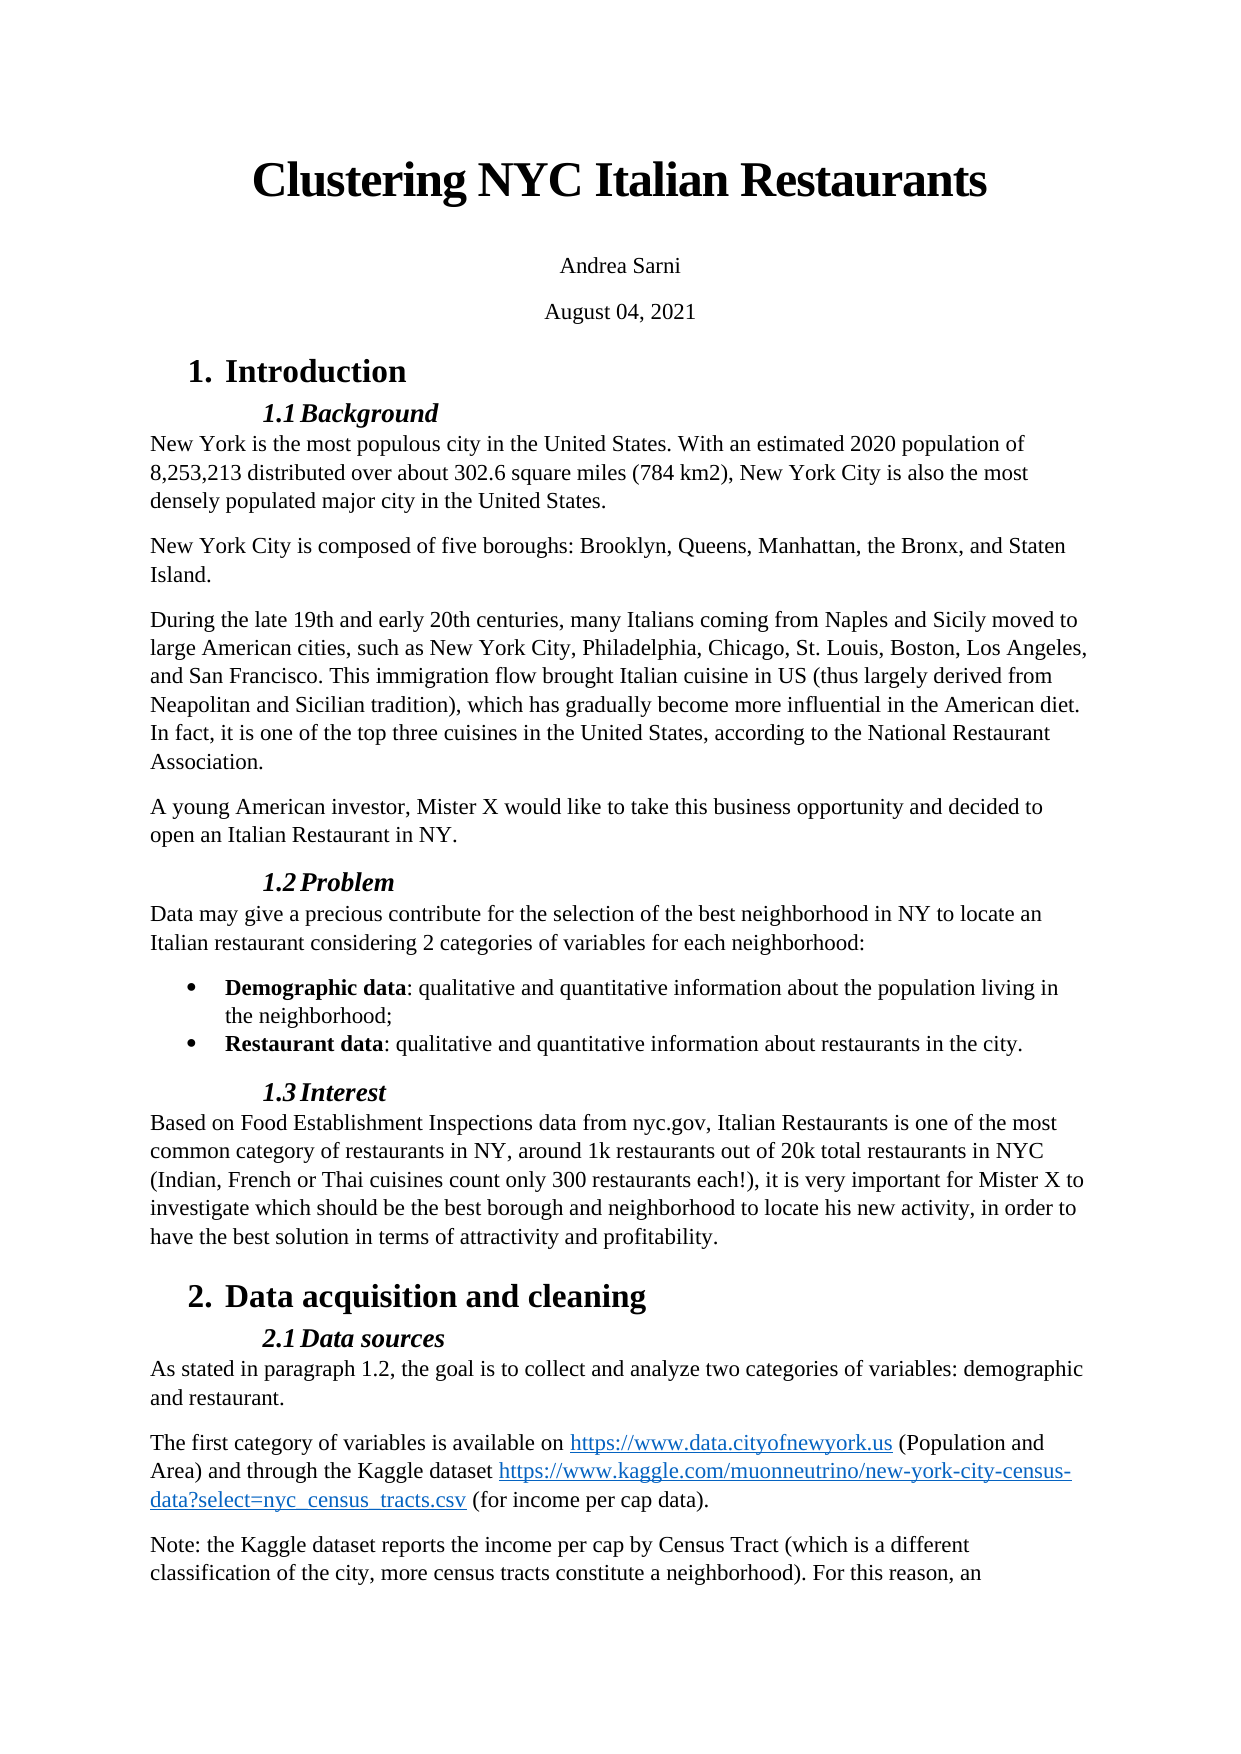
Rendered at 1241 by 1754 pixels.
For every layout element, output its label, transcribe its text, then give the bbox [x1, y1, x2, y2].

text New York is the most populous city in the United States. With an estimated 2020 population of 8,253,213 distributed over about 302.6 square miles (784 km2), New York City is also the most densely populated major city in the United States. [150, 430, 1090, 513]
title Clustering NYC Italian Restaurants [150, 150, 1090, 207]
text August 04, 2021 [150, 298, 1090, 324]
subtitle Data acquisition and cleaning [187, 1276, 1090, 1315]
subtitle Problem [262, 867, 1090, 898]
text The first category of variables is available on https://www.data.cityofnewyork.us (Population and Area) and through the Kaggle dataset https://www.kaggle.com/muonneutrino/new-york-city-census-data?select=nyc_census_tracts.csv (for income per cap data). [150, 1429, 1090, 1512]
text As stated in paragraph 1.2, the goal is to collect and analyze two categories of variables: demographic and restaurant. [150, 1355, 1090, 1410]
subtitle Background [262, 397, 1090, 428]
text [150, 1531, 1090, 1586]
subtitle Data sources [262, 1322, 1090, 1353]
text During the late 19th and early 20th centuries, many Italians coming from Naples and Sicily moved to large American cities, such as New York City, Philadelphia, Chicago, St. Louis, Boston, Los Angeles, and San Francisco. This immigration flow brought Italian cuisine in US (thus largely derived from Neapolitan and Sicilian tradition), which has gradually become more influential in the American diet. In fact, it is one of the top three cuisines in the United States, according to the National Restaurant Association. [150, 606, 1090, 774]
text Based on Food Establishment Inspections data from nyc.gov, Italian Restaurants is one of the most common category of restaurants in NY, around 1k restaurants out of 20k total restaurants in NYC (Indian, French or Thai cuisines count only 300 restaurants each!), it is very important for Mister X to investigate which should be the best borough and neighborhood to locate his new activity, in order to have the best solution in terms of attractivity and profitability. [150, 1109, 1090, 1249]
text Data may give a precious contribute for the selection of the best neighborhood in NY to locate an Italian restaurant considering 2 categories of variables for each neighborhood: [150, 900, 1090, 955]
subtitle Introduction [187, 351, 1090, 389]
text New York City is composed of five boroughs: Brooklyn, Queens, Manhattan, the Bronx, and Staten Island. [150, 532, 1090, 587]
list Demographic data: qualitative and quantitative information about the population living in the neighborhood; [187, 974, 1090, 1028]
text Andrea Sarni [150, 253, 1090, 279]
subtitle Interest [262, 1076, 1090, 1107]
text A young American investor, Mister X would like to take this business opportunity and decided to open an Italian Restaurant in NY. [150, 793, 1090, 848]
list Restaurant data: qualitative and quantitative information about restaurants in the city. [187, 1031, 1090, 1057]
